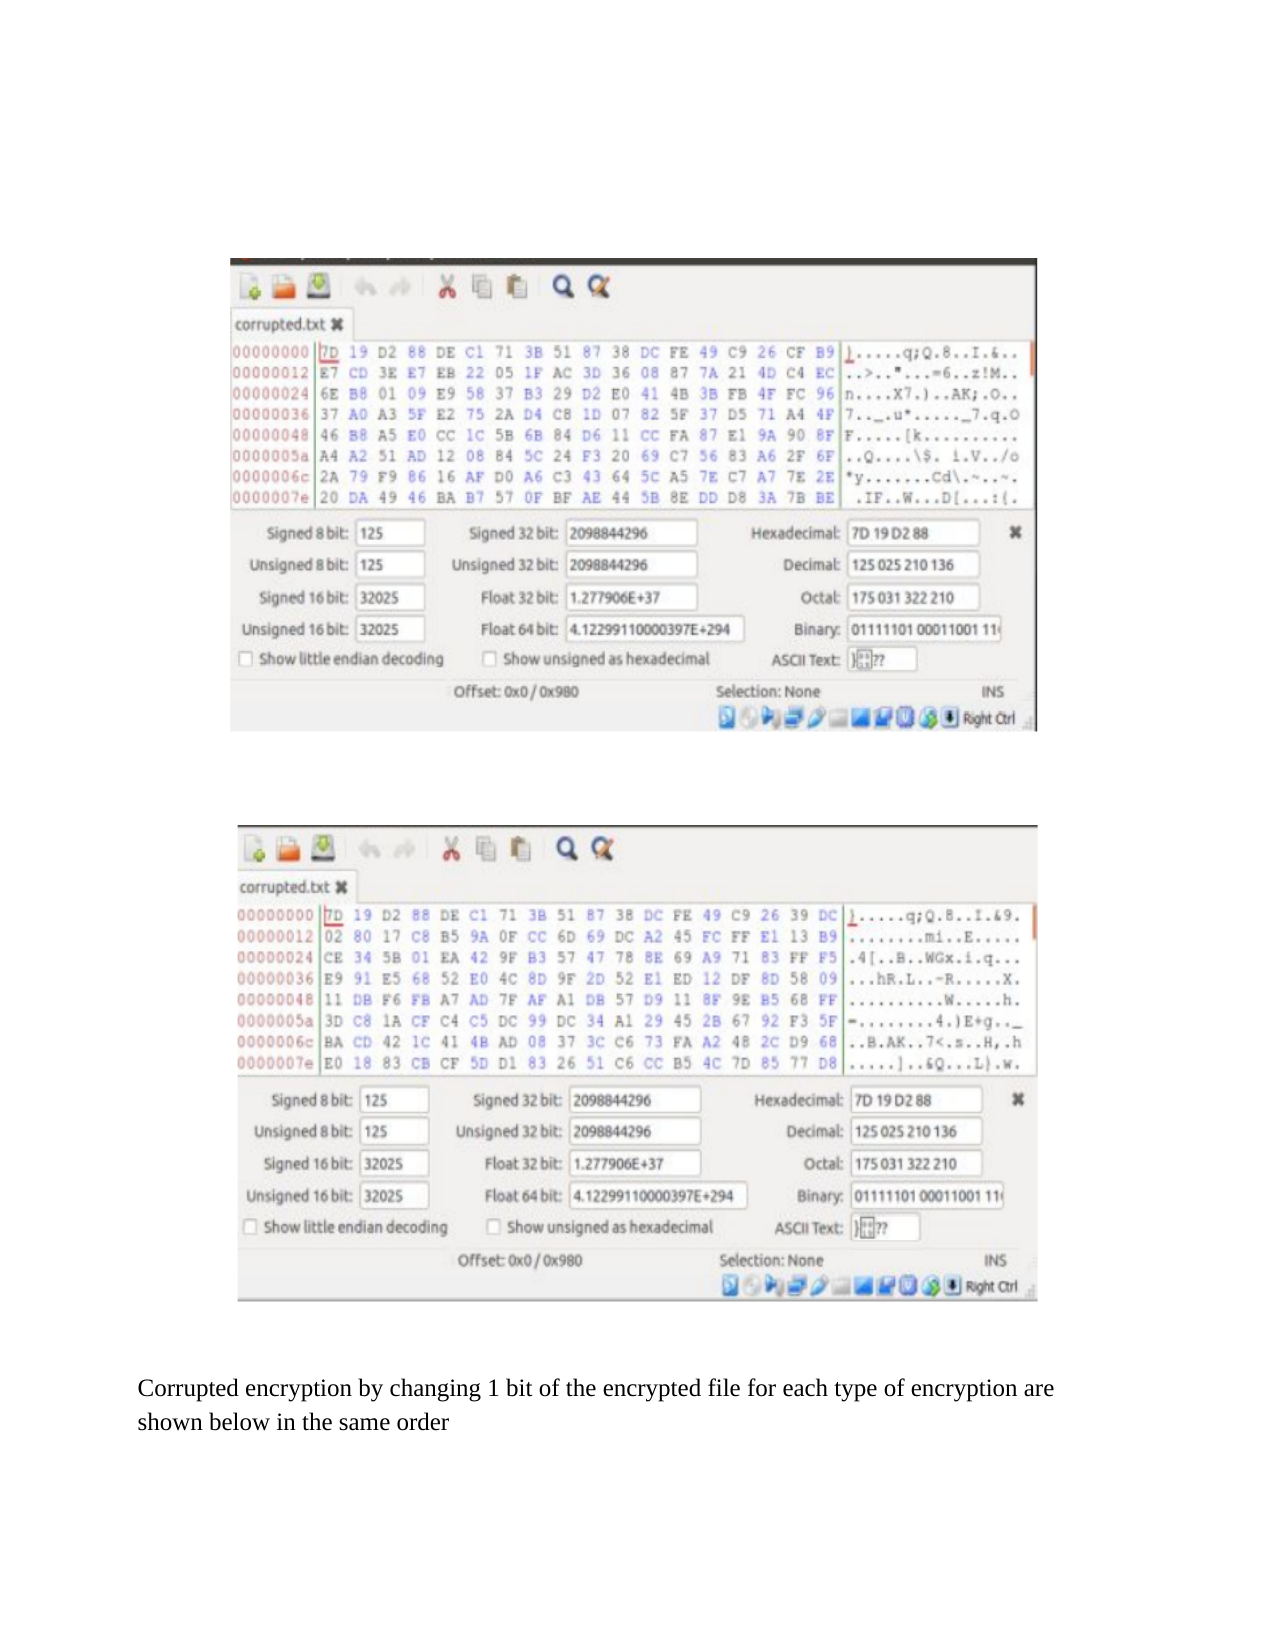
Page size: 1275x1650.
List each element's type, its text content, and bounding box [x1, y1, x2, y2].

picture [230, 825, 1047, 1309]
picture [221, 258, 1056, 739]
text Corrupted encryption by changing 1 bit of the encrypted file for each type of encryption are shown below in the same order [137, 1373, 1125, 1435]
